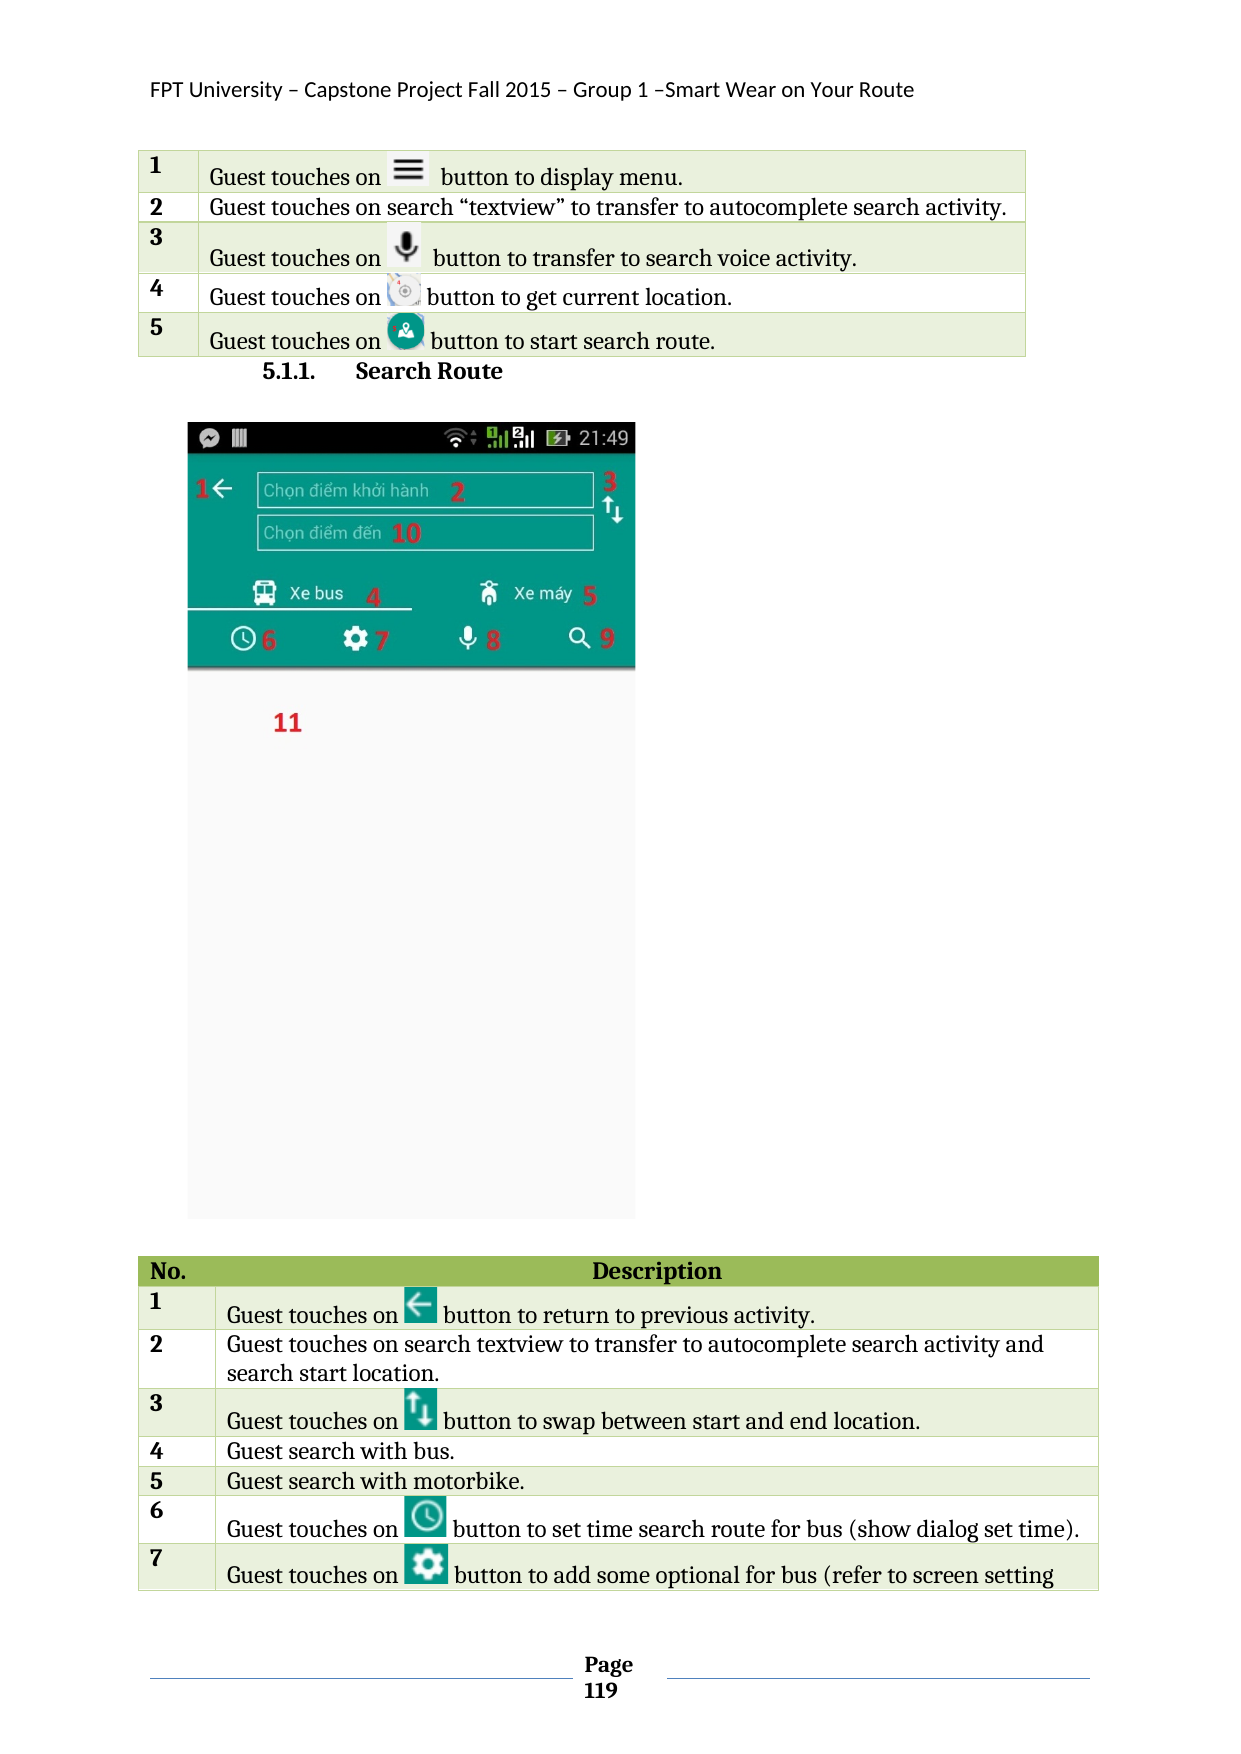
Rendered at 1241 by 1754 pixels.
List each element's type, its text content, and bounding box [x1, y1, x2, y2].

table_cell Guest touches on button to start search route. [199, 313, 1025, 356]
table_cell 2 [139, 193, 198, 221]
subtitle Search Route [262, 357, 1090, 385]
picture [387, 273, 421, 306]
table_cell 7 [139, 1544, 215, 1589]
table_cell Guest touches on button to swap between start and end location. [216, 1389, 1098, 1436]
table_cell 4 [139, 1437, 215, 1466]
table_cell Guest touches on button to display menu. [199, 151, 1025, 192]
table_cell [216, 1544, 1098, 1589]
table_cell 5 [139, 1467, 215, 1495]
table_cell 1 [139, 151, 198, 192]
table_cell 5 [139, 313, 198, 356]
table_cell Guest touches on button to return to previous activity. [216, 1287, 1098, 1329]
picture [187, 422, 636, 1219]
table_cell 3 [139, 223, 198, 272]
table_cell Guest touches on search textview to transfer to autocomplete search activity and search start location. [216, 1330, 1098, 1388]
table_cell Guest touches on button to get current location. [199, 274, 1025, 312]
table_cell 4 [139, 274, 198, 312]
table_cell 3 [139, 1389, 215, 1436]
table_header Description [216, 1257, 1098, 1286]
table_cell 6 [139, 1496, 215, 1543]
table_cell 2 [139, 1330, 215, 1388]
table_cell 1 [139, 1287, 215, 1329]
table_header No. [139, 1257, 215, 1286]
table_cell Guest search with bus. [216, 1437, 1098, 1466]
table_cell Guest touches on button to transfer to search voice activity. [199, 223, 1025, 272]
table_cell Guest touches on button to set time search route for bus (show dialog set time). [216, 1496, 1098, 1543]
table_cell Guest search with motorbike. [216, 1467, 1098, 1495]
table_cell Guest touches on search “textview” to transfer to autocomplete search activity. [199, 193, 1025, 221]
